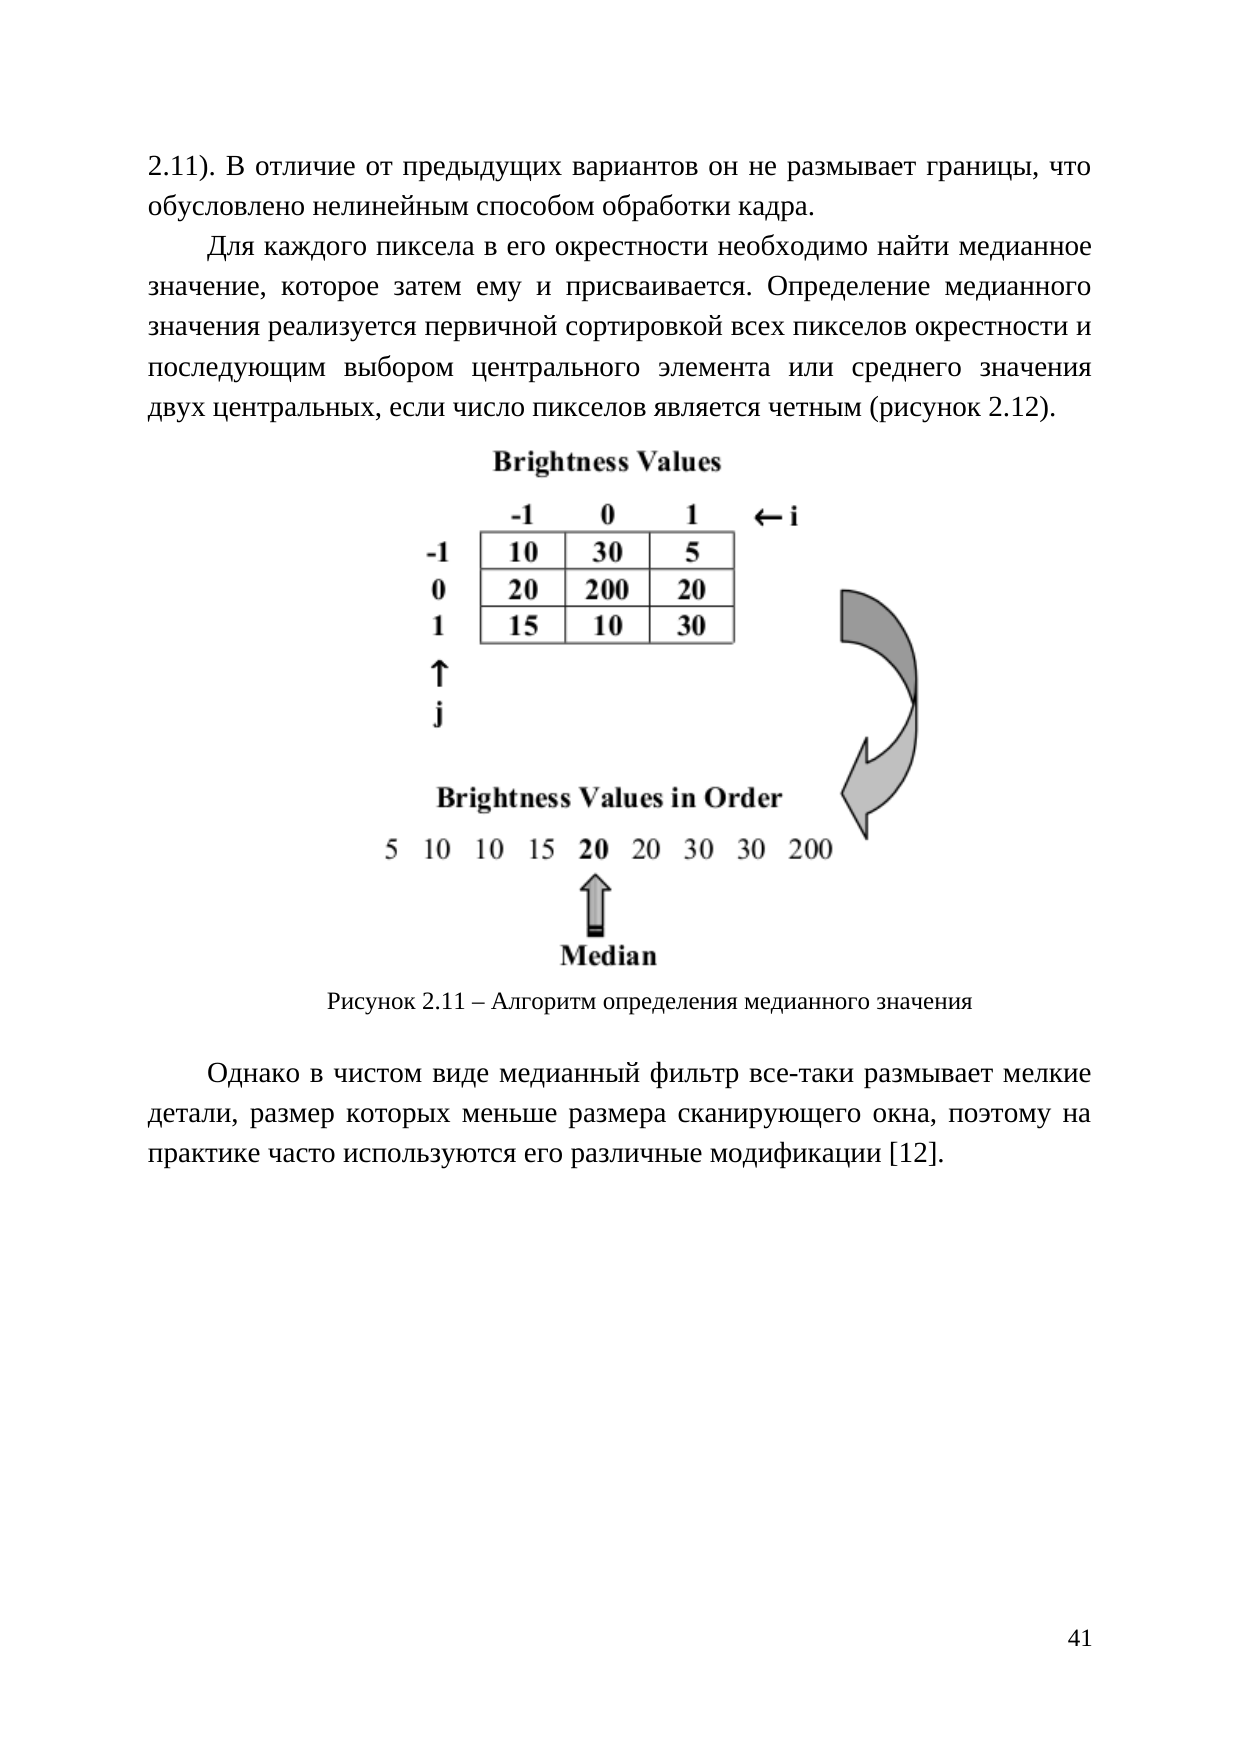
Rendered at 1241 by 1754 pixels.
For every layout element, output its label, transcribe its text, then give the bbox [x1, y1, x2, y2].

text Для каждого пиксела в его окрестности необходимо найти медианное значение, которое затем ему и присваивается. Определение медианного значения реализуется первичной сортировкой всех пикселов окрестности и последующим выбором центрального элемента или среднего значения двух центральных, если число пикселов является четным (рисунок 2.12). [148, 228, 1092, 422]
text Однако в чистом виде медианный фильтр все-таки размывает мелкие детали, размер которых меньше размера сканирующего окна, поэтому на практике часто используются его различные модификации [12]. [148, 1055, 1092, 1169]
picture [361, 429, 939, 981]
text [148, 148, 1092, 221]
text Рисунок 2.11 – Алгоритм определения медианного значения [148, 986, 1092, 1015]
